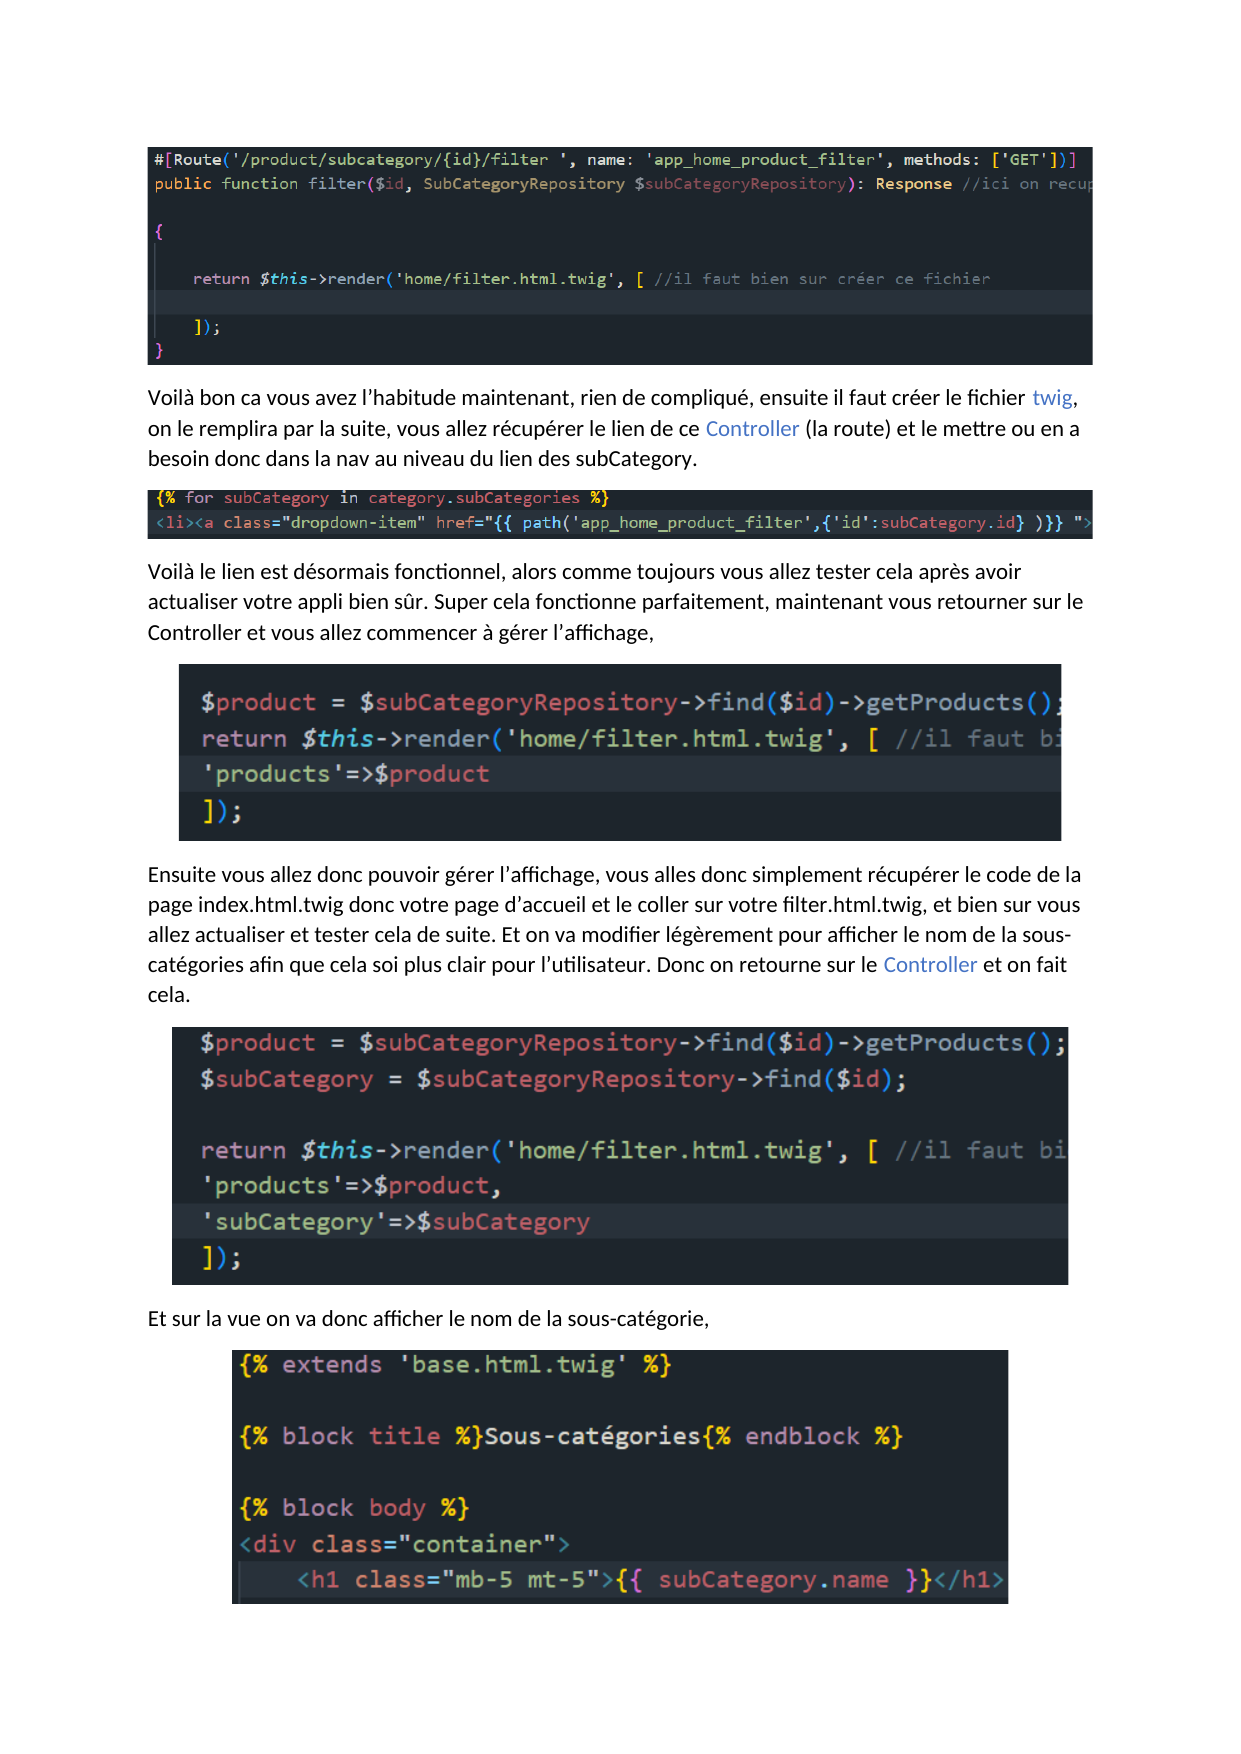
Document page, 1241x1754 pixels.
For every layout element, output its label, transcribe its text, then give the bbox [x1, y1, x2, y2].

picture [178, 664, 1062, 841]
picture [232, 1350, 1009, 1604]
text Voilà bon ca vous avez l’habitude maintenant, rien de compliqué, ensuite il faut créer le fichier twig, on le remplira par la suite, vous allez récupérer le lien de ce Controller (la route) et le mettre ou en a besoin donc dans la nav au niveau du lien des subCategory. [148, 383, 1093, 472]
text Et sur la vue on va donc afficher le nom de la sous-catégorie, [148, 1304, 1093, 1332]
picture [147, 490, 1093, 539]
text Voilà le lien est désormais fonctionnel, alors comme toujours vous allez tester cela après avoir actualiser votre appli bien sûr. Super cela fonctionne parfaitement, maintenant vous retourner sur le Controller et vous allez commencer à gérer l’affichage, [148, 557, 1093, 646]
picture [147, 147, 1093, 365]
picture [172, 1027, 1069, 1285]
text Ensuite vous allez donc pouvoir gérer l’affichage, vous alles donc simplement récupérer le code de la page index.html.twig donc votre page d’accueil et le coller sur votre filter.html.twig, et bien sur vous allez actualiser et tester cela de suite. Et on va modifier légèrement pour afficher le nom de la sous-catégories afin que cela soi plus clair pour l’utilisateur. Donc on retourne sur le Controller et on fait cela. [148, 860, 1093, 1008]
